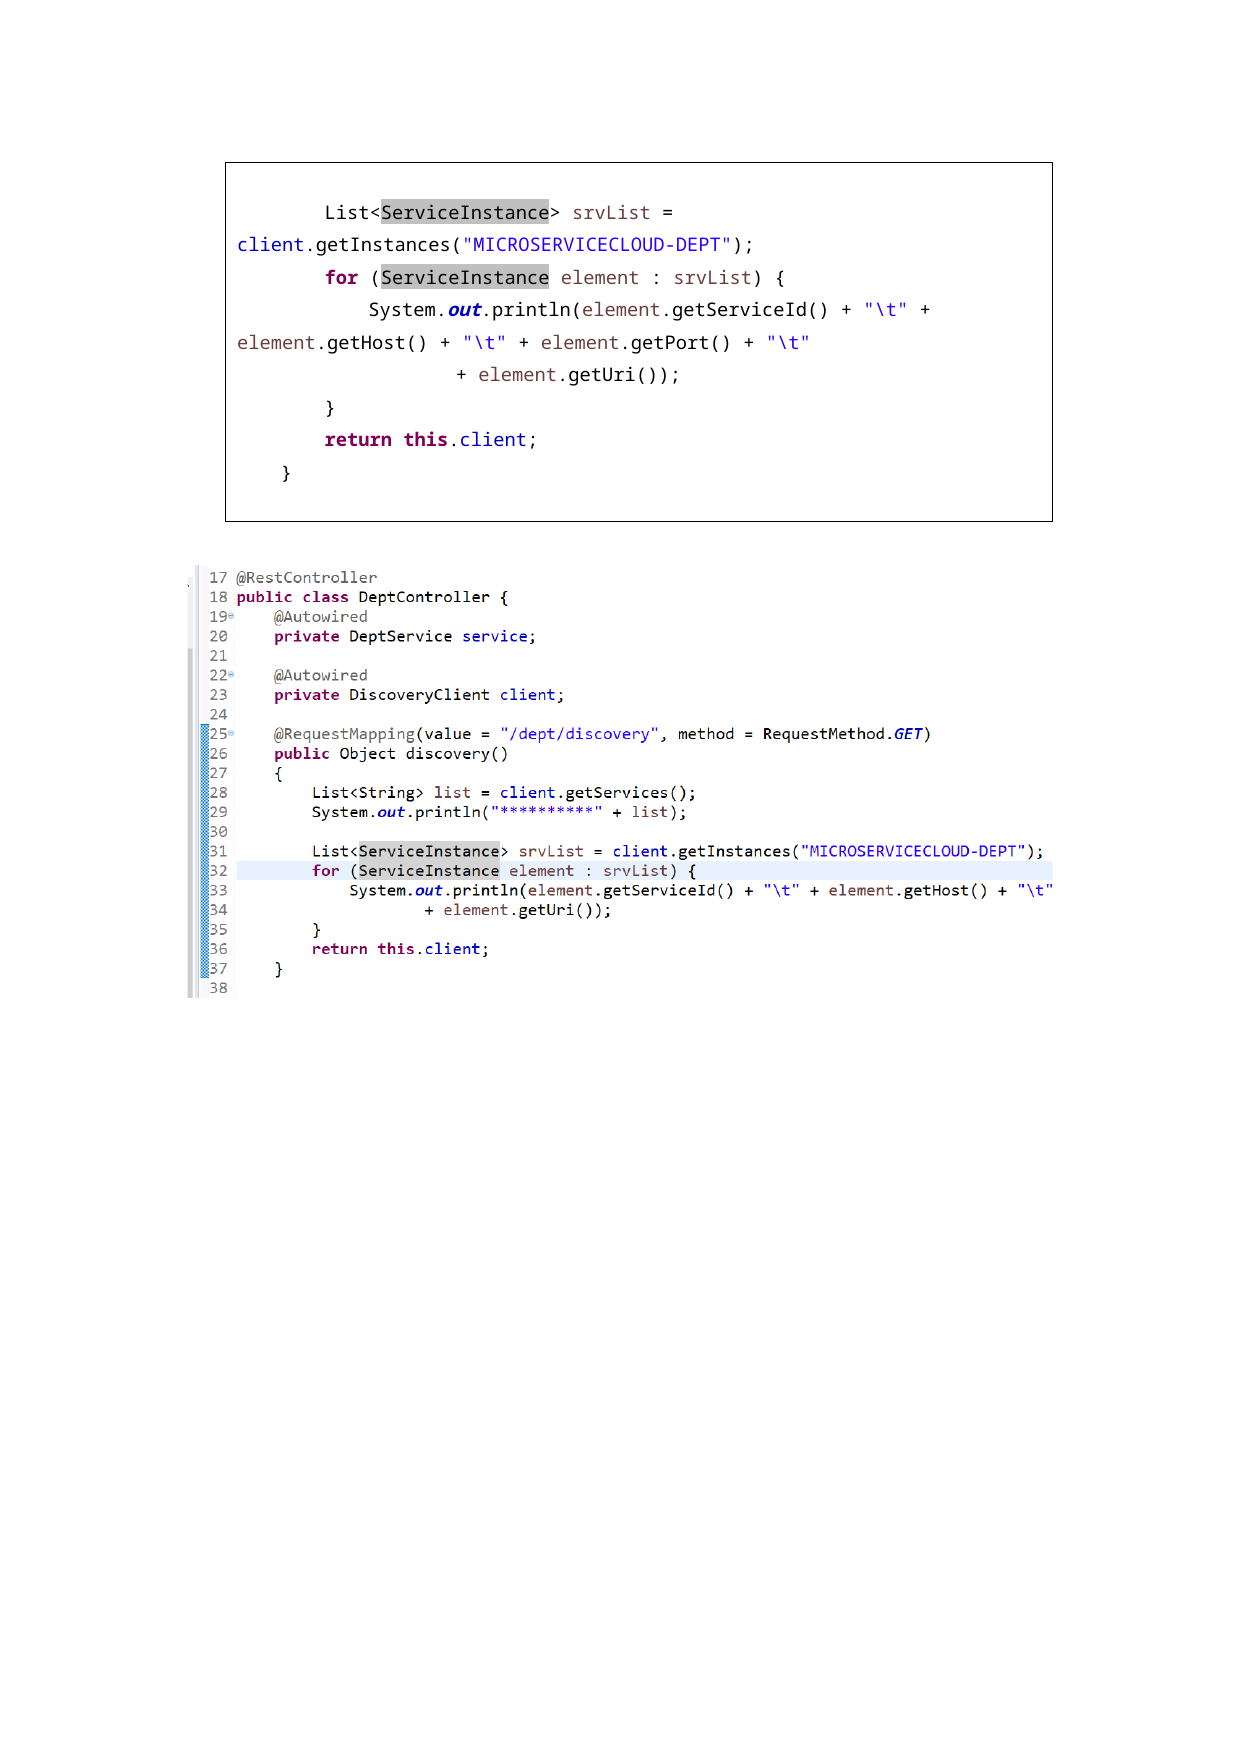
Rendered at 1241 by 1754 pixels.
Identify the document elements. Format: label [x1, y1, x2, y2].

picture [187, 565, 1053, 998]
table_header [226, 163, 1052, 521]
